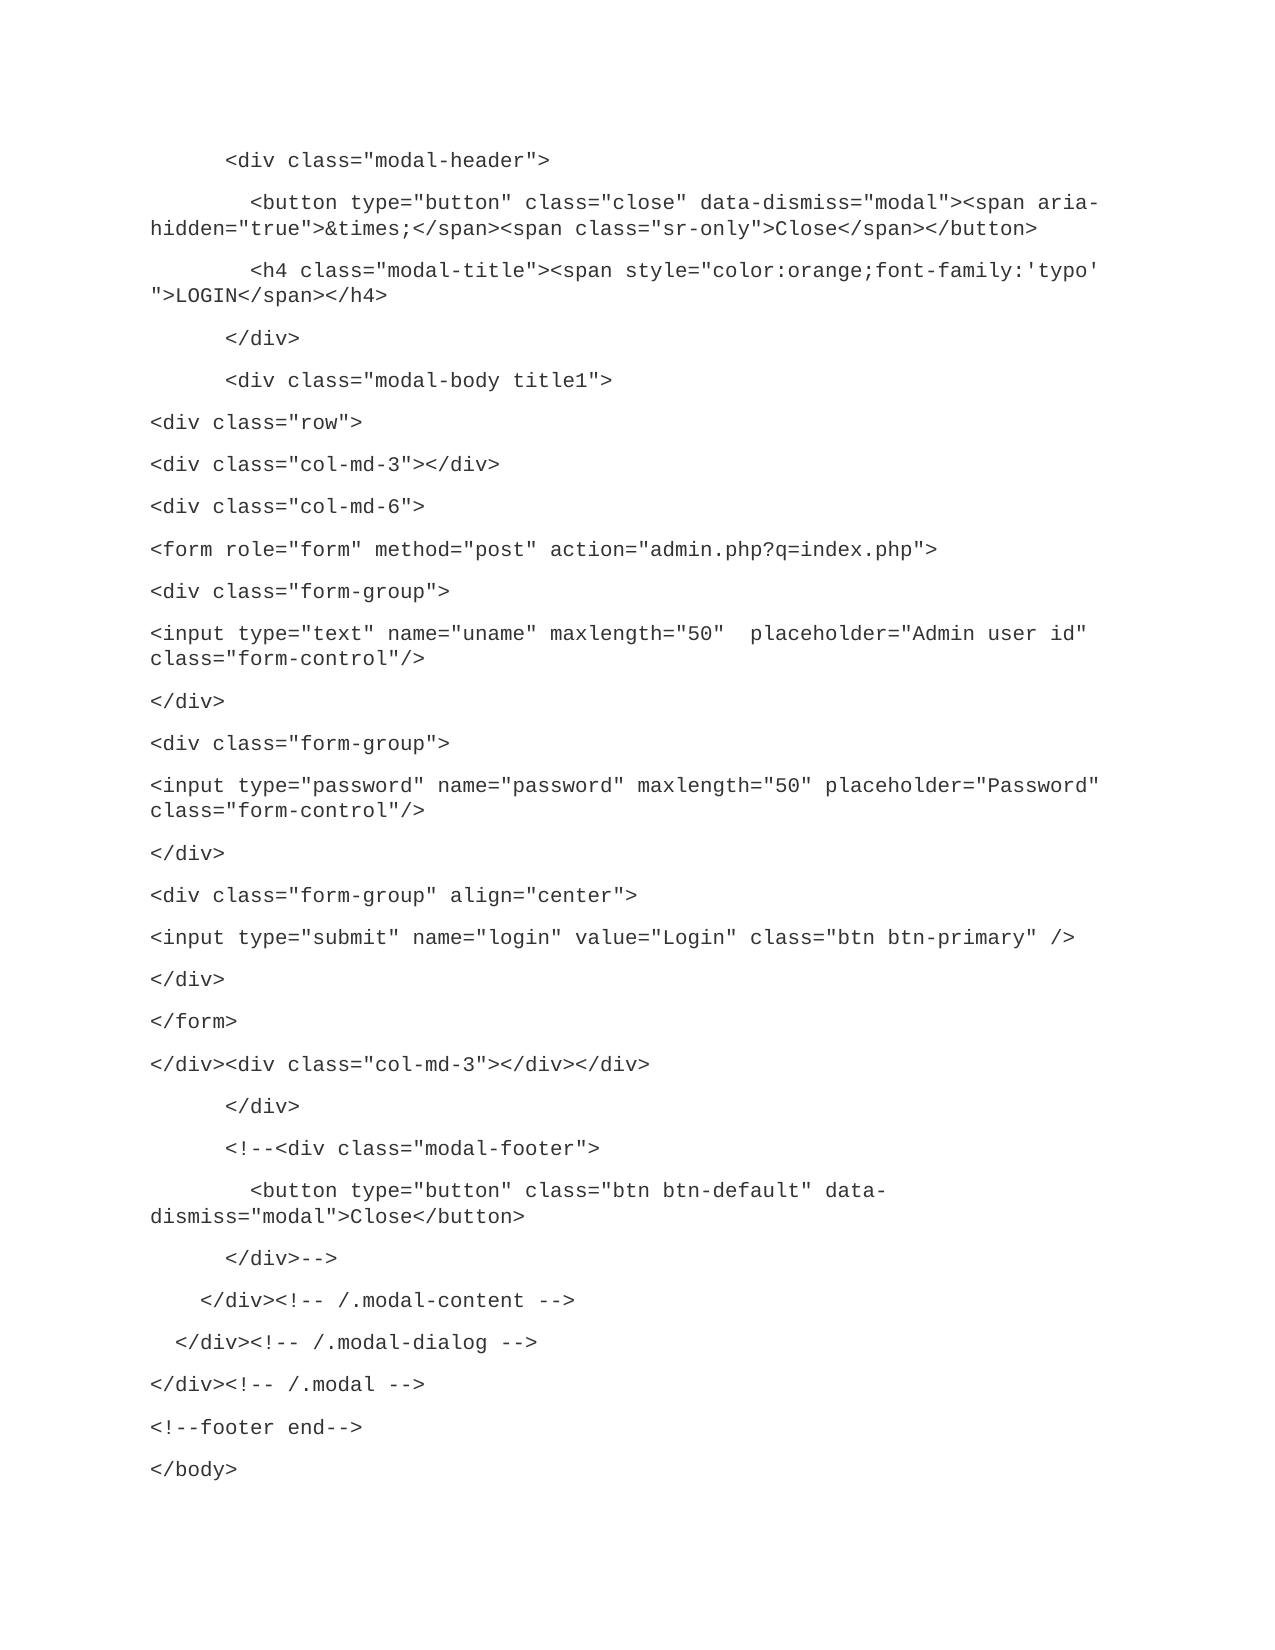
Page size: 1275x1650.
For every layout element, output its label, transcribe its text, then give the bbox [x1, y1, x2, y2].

text </div> [150, 1096, 1125, 1119]
text <h4 class="modal-title"><span style="color:orange;font-family:'typo' ">LOGIN</span></h4> [150, 260, 1125, 309]
text </div><!-- /.modal --> [150, 1374, 1125, 1398]
text <div class="form-group" align="center"> [150, 885, 1125, 908]
text <input type="submit" name="login" value="Login" class="btn btn-primary" /> [150, 927, 1125, 951]
text </div> [150, 969, 1125, 993]
text <div class="modal-header"> [150, 150, 1125, 174]
text <div class="col-md-6"> [150, 496, 1125, 520]
text </div>--> [150, 1248, 1125, 1272]
text </div> [150, 843, 1125, 866]
text <div class="col-md-3"></div> [150, 454, 1125, 478]
text </div> [150, 328, 1125, 351]
text <button type="button" class="close" data-dismiss="modal"><span aria-hidden="true">&times;</span><span class="sr-only">Close</span></button> [150, 192, 1125, 241]
text <button type="button" class="btn btn-default" data-dismiss="modal">Close</button> [150, 1180, 1125, 1229]
text <div class="row"> [150, 412, 1125, 436]
text <form role="form" method="post" action="admin.php?q=index.php"> [150, 538, 1125, 562]
text </div><!-- /.modal-content --> [150, 1290, 1125, 1314]
text </form> [150, 1011, 1125, 1035]
text <input type="password" name="password" maxlength="50" placeholder="Password" class="form-control"/> [150, 775, 1125, 824]
text <div class="form-group"> [150, 581, 1125, 604]
text <div class="modal-body title1"> [150, 370, 1125, 393]
text </div><!-- /.modal-dialog --> [150, 1332, 1125, 1356]
text </div> [150, 691, 1125, 714]
text <div class="form-group"> [150, 733, 1125, 756]
text <!--footer end--> [150, 1417, 1125, 1440]
text <!--<div class="modal-footer"> [150, 1138, 1125, 1162]
text <input type="text" name="uname" maxlength="50" placeholder="Admin user id" class="form-control"/> [150, 623, 1125, 672]
text </body> [150, 1459, 1125, 1482]
text </div><div class="col-md-3"></div></div> [150, 1054, 1125, 1077]
